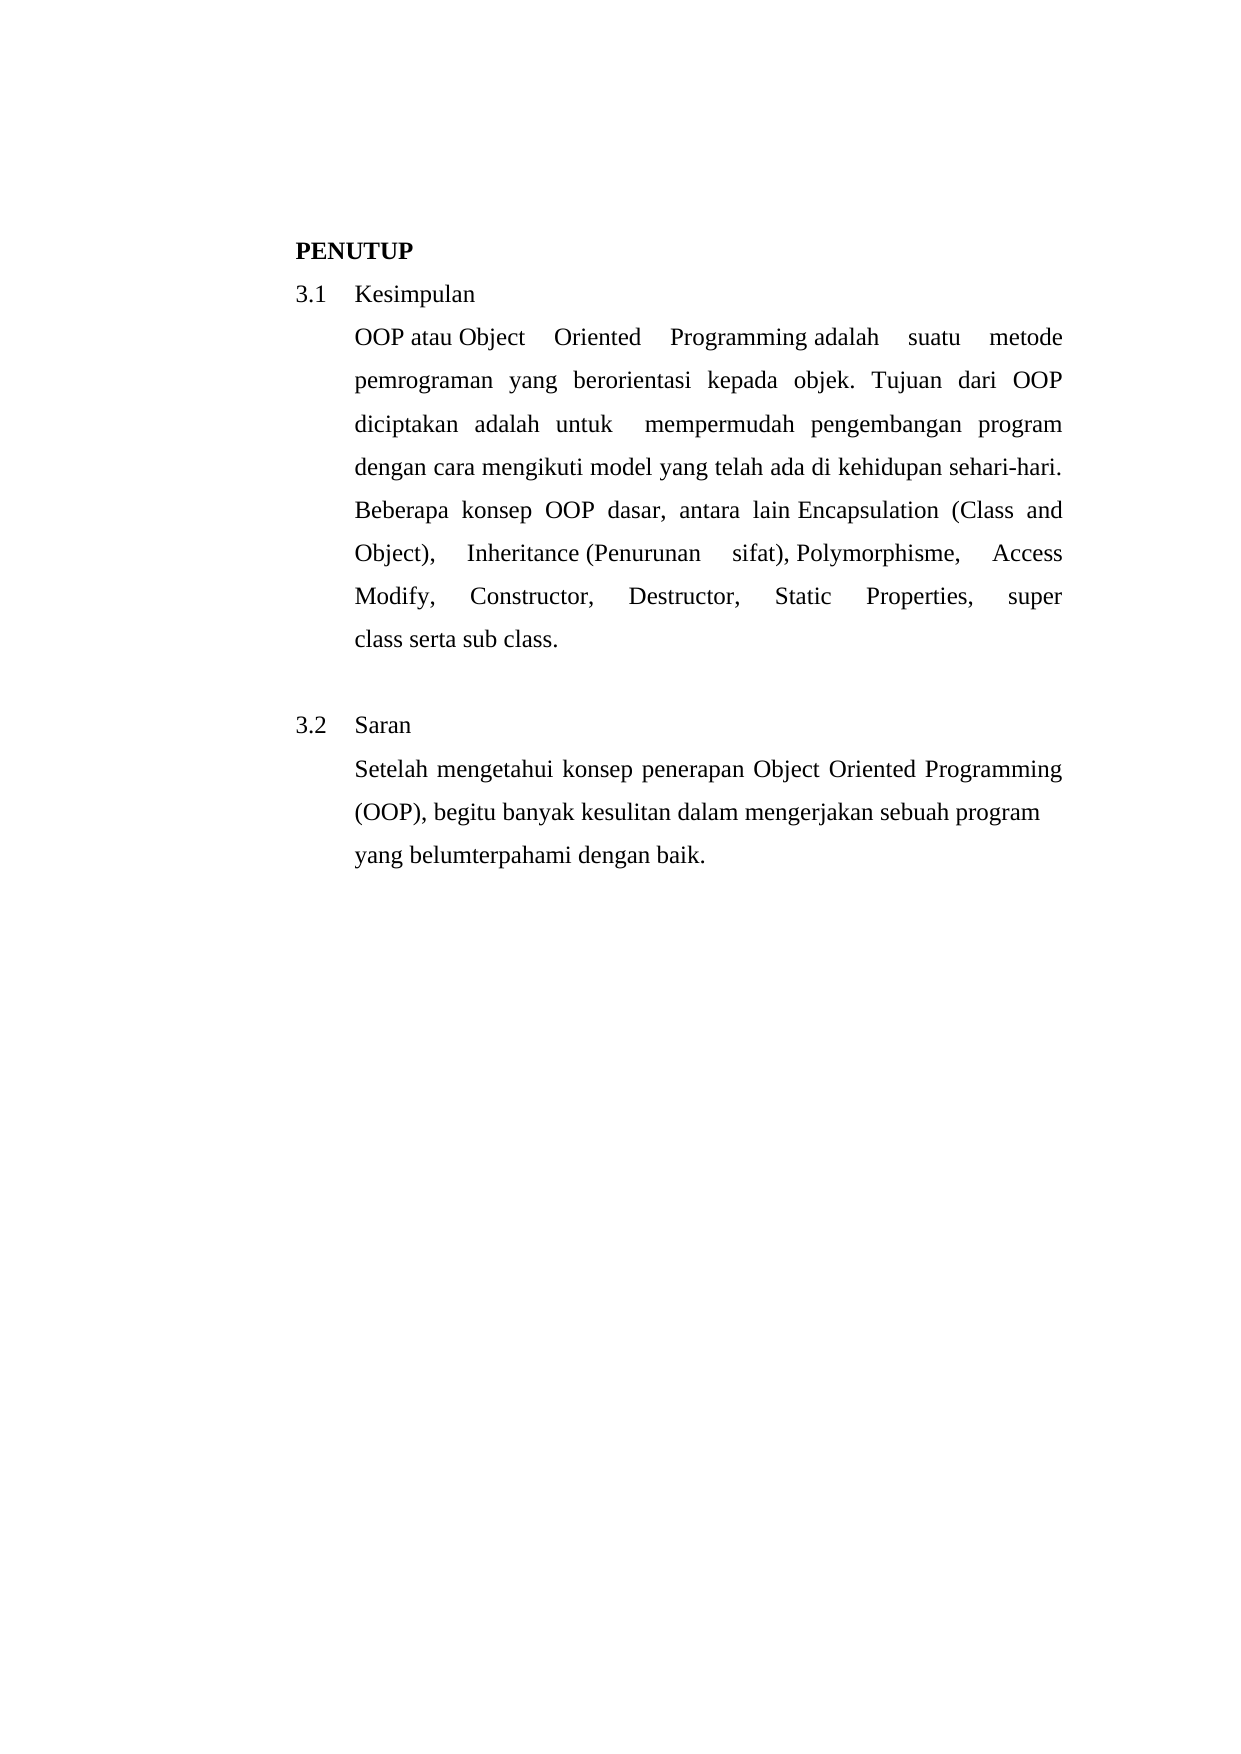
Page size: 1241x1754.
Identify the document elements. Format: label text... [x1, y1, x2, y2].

text Setelah mengetahui konsep penerapan Object Oriented Programming (OOP), begitu banyak kesulitan dalam mengerjakan sebuah program yang belumterpahami dengan baik. [354, 754, 1063, 869]
list Kesimpulan [295, 279, 1063, 308]
list Saran [295, 711, 1063, 739]
list PENUTUP [295, 236, 1063, 265]
text OOP atau Object Oriented Programming adalah suatu metode pemrograman yang berorientasi kepada objek. Tujuan dari OOP diciptakan adalah untuk mempermudah pengembangan program dengan cara mengikuti model yang telah ada di kehidupan sehari-hari. Beberapa konsep OOP dasar, antara lain Encapsulation (Class and Object), Inheritance (Penurunan sifat), Polymorphisme, Access Modify, Constructor, Destructor, Static Properties, super class serta sub class. [354, 322, 1063, 653]
